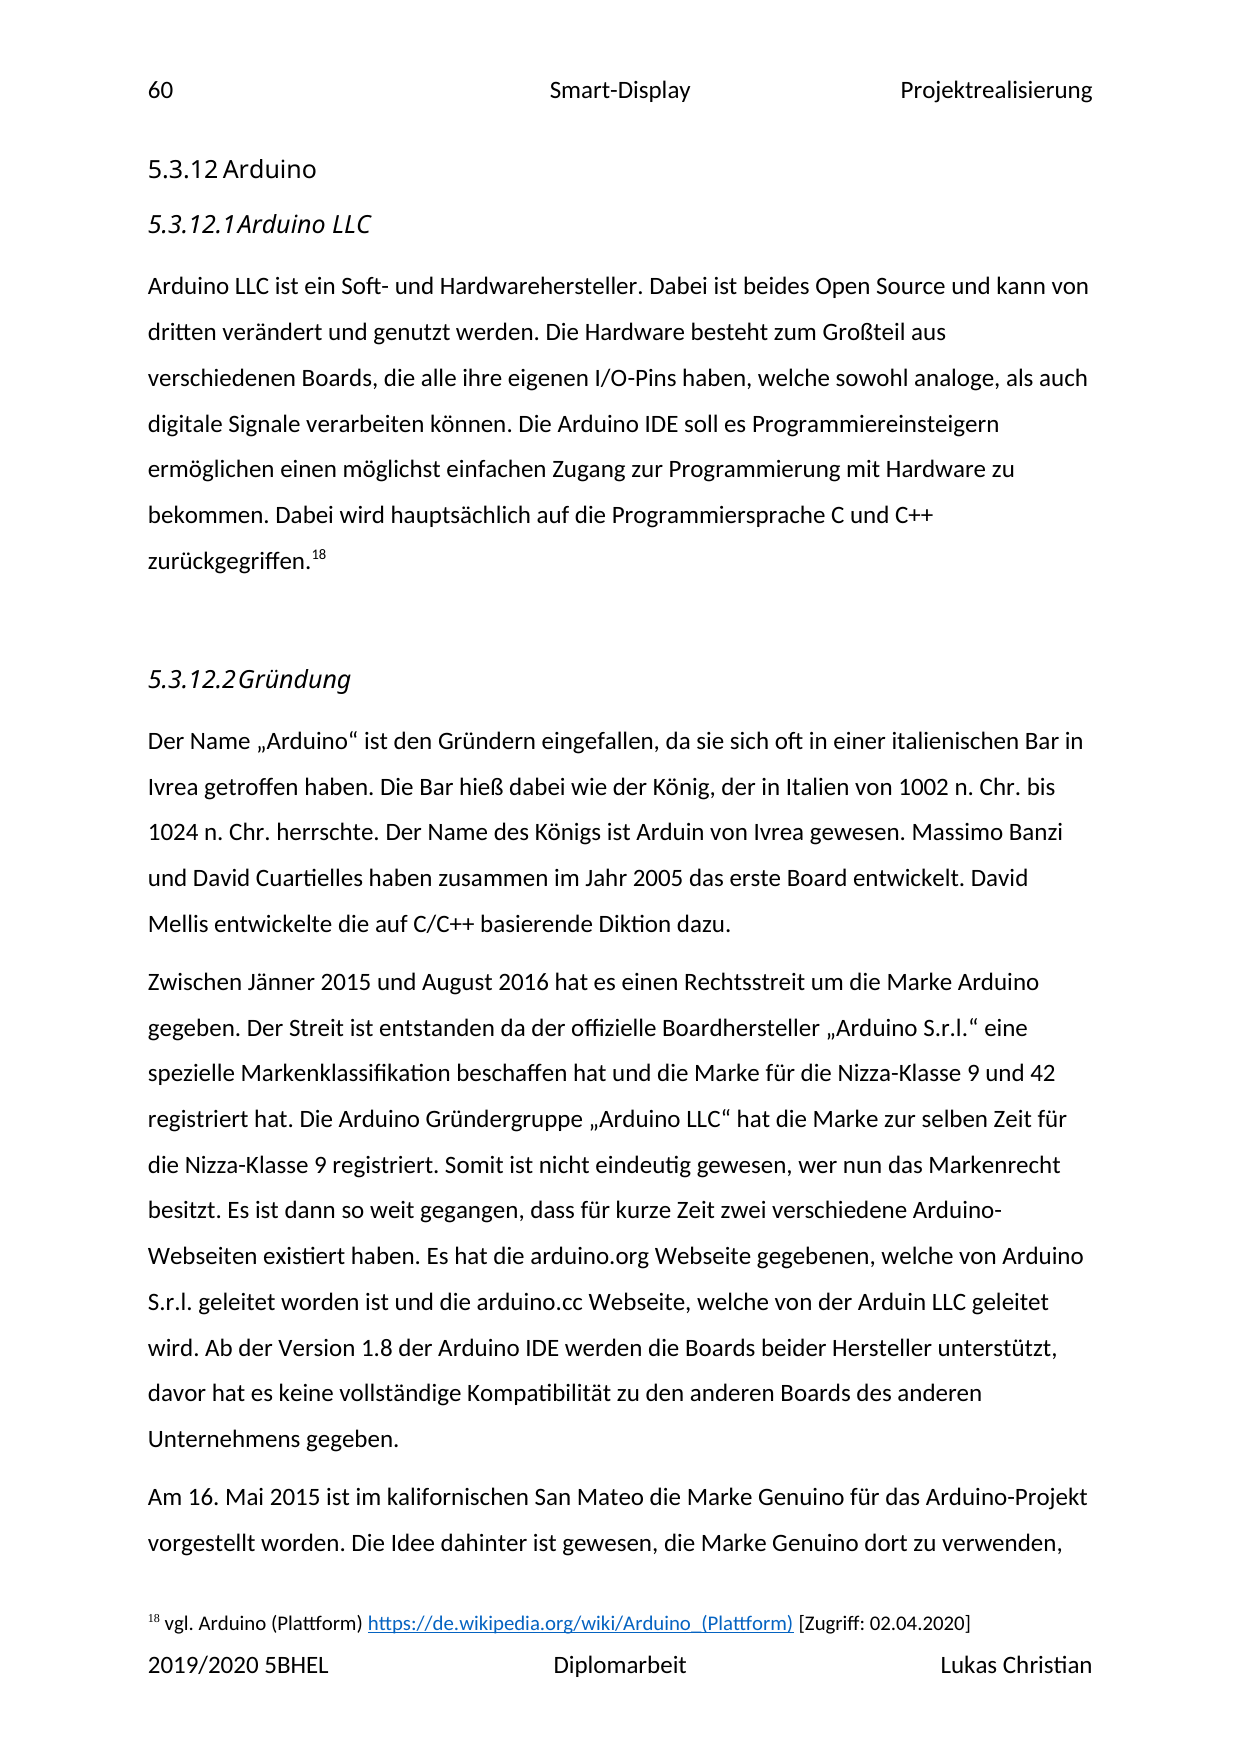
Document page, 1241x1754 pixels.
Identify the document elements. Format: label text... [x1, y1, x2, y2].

text Arduino LLC ist ein Soft- und Hardwarehersteller. Dabei ist beides Open Source und kann von dritten verändert und genutzt werden. Die Hardware besteht zum Großteil aus verschiedenen Boards, die alle ihre eigenen I/O-Pins haben, welche sowohl analoge, als auch digitale Signale verarbeiten können. Die Arduino IDE soll es Programmiereinsteigern ermöglichen einen möglichst einfachen Zugang zur Programmierung mit Hardware zu bekommen. Dabei wird hauptsächlich auf die Programmiersprache C und C++ zurückgegriffen. [148, 271, 1093, 575]
text Zwischen Jänner 2015 und August 2016 hat es einen Rechtsstreit um die Marke Arduino gegeben. Der Streit ist entstanden da der offizielle Boardhersteller „Arduino S.r.l.“ eine spezielle Markenklassifikation beschaffen hat und die Marke für die Nizza-Klasse 9 und 42 registriert hat. Die Arduino Gründergruppe „Arduino LLC“ hat die Marke zur selben Zeit für die Nizza-Klasse 9 registriert. Somit ist nicht eindeutig gewesen, wer nun das Markenrecht besitzt. Es ist dann so weit gegangen, dass für kurze Zeit zwei verschiedene Arduino-Webseiten existiert haben. Es hat die arduino.org Webseite gegebenen, welche von Arduino S.r.l. geleitet worden ist und die arduino.cc Webseite, welche von der Arduin LLC geleitet wird. Ab der Version 1.8 der Arduino IDE werden die Boards beider Hersteller unterstützt, davor hat es keine vollständige Kompatibilität zu den anderen Boards des anderen Unternehmens gegeben. [148, 966, 1093, 1454]
text Der Name „Arduino“ ist den Gründern eingefallen, da sie sich oft in einer italienischen Bar in Ivrea getroffen haben. Die Bar hieß dabei wie der König, der in Italien von 1002 n. Chr. bis 1024 n. Chr. herrschte. Der Name des Königs ist Arduin von Ivrea gewesen. Massimo Banzi und David Cuartielles haben zusammen im Jahr 2005 das erste Board entwickelt. David Mellis entwickelte die auf C/C++ basierende Diktion dazu. [148, 725, 1093, 938]
subtitle Arduino LLC [148, 207, 1093, 241]
subtitle Gründung [148, 661, 1093, 695]
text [148, 1482, 1093, 1558]
subtitle Arduino [148, 152, 1093, 186]
